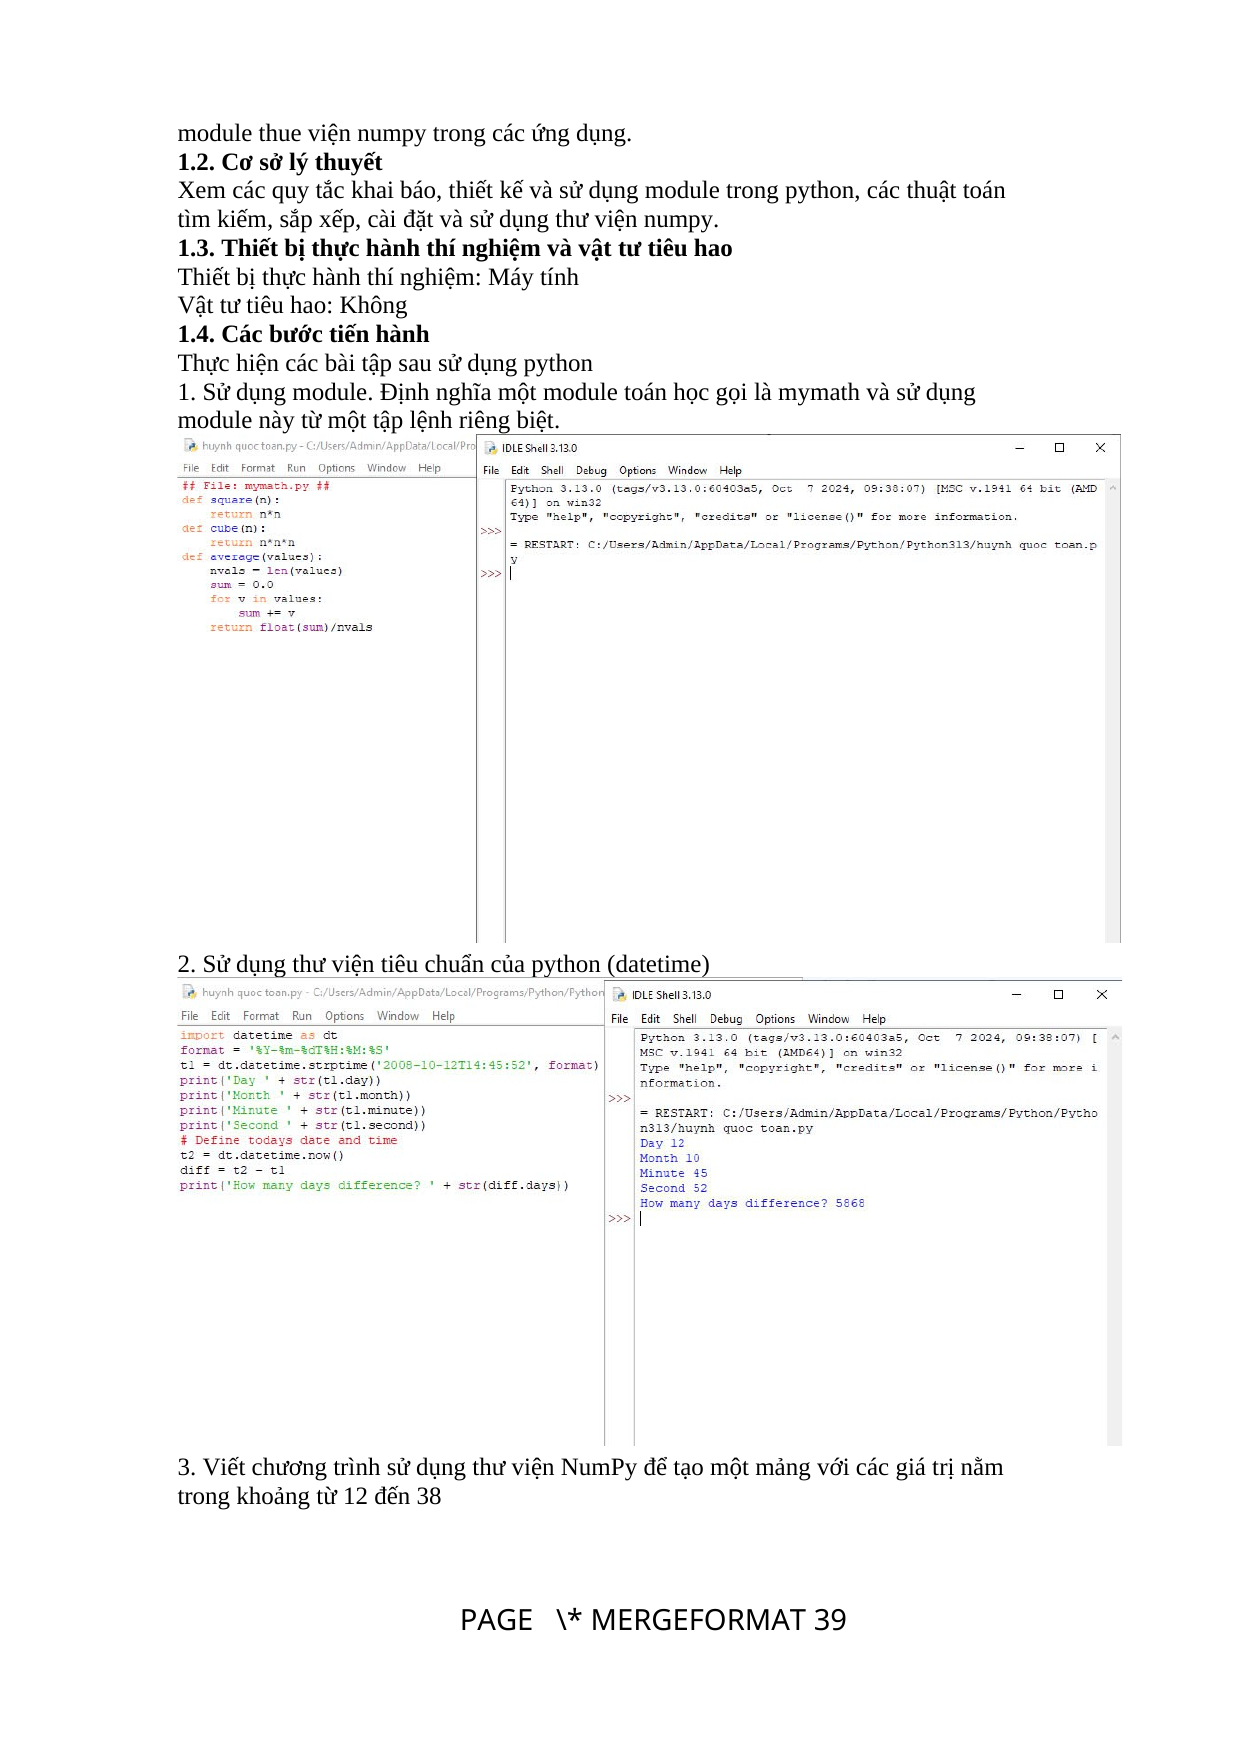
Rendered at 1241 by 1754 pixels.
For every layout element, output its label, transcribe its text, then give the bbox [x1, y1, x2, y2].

text tìm kiếm, sắp xếp, cài đặt và sử dụng thư viện numpy. [177, 204, 1122, 233]
text Xem các quy tắc khai báo, thiết kế và sử dụng module trong python, các thuật toán [177, 176, 1122, 204]
text 2. Sử dụng thư viện tiêu chuẩn của python (datetime) [177, 949, 1122, 977]
text 3. Viết chương trình sử dụng thư viện NumPy để tạo một mảng với các giá trị nằm [177, 1452, 1122, 1481]
text Thiết bị thực hành thí nghiệm: Máy tính [177, 262, 1122, 291]
picture [177, 434, 1121, 943]
text 1.4. Các bước tiến hành [177, 319, 1122, 348]
text 1.2. Cơ sở lý thuyết [177, 147, 1122, 176]
text trong khoảng từ 12 đến 38 [177, 1481, 1122, 1509]
text module này từ một tập lệnh riêng biệt. [177, 406, 1122, 434]
text Vật tư tiêu hao: Không [177, 291, 1122, 319]
text 1. Sử dụng module. Định nghĩa một module toán học gọi là mymath và sử dụng [177, 377, 1122, 406]
text 1.3. Thiết bị thực hành thí nghiệm và vật tư tiêu hao [177, 233, 1122, 262]
picture [177, 977, 1123, 1446]
text module thue viện numpy trong các ứng dụng. [177, 118, 1122, 147]
text Thực hiện các bài tập sau sử dụng python [177, 348, 1122, 377]
